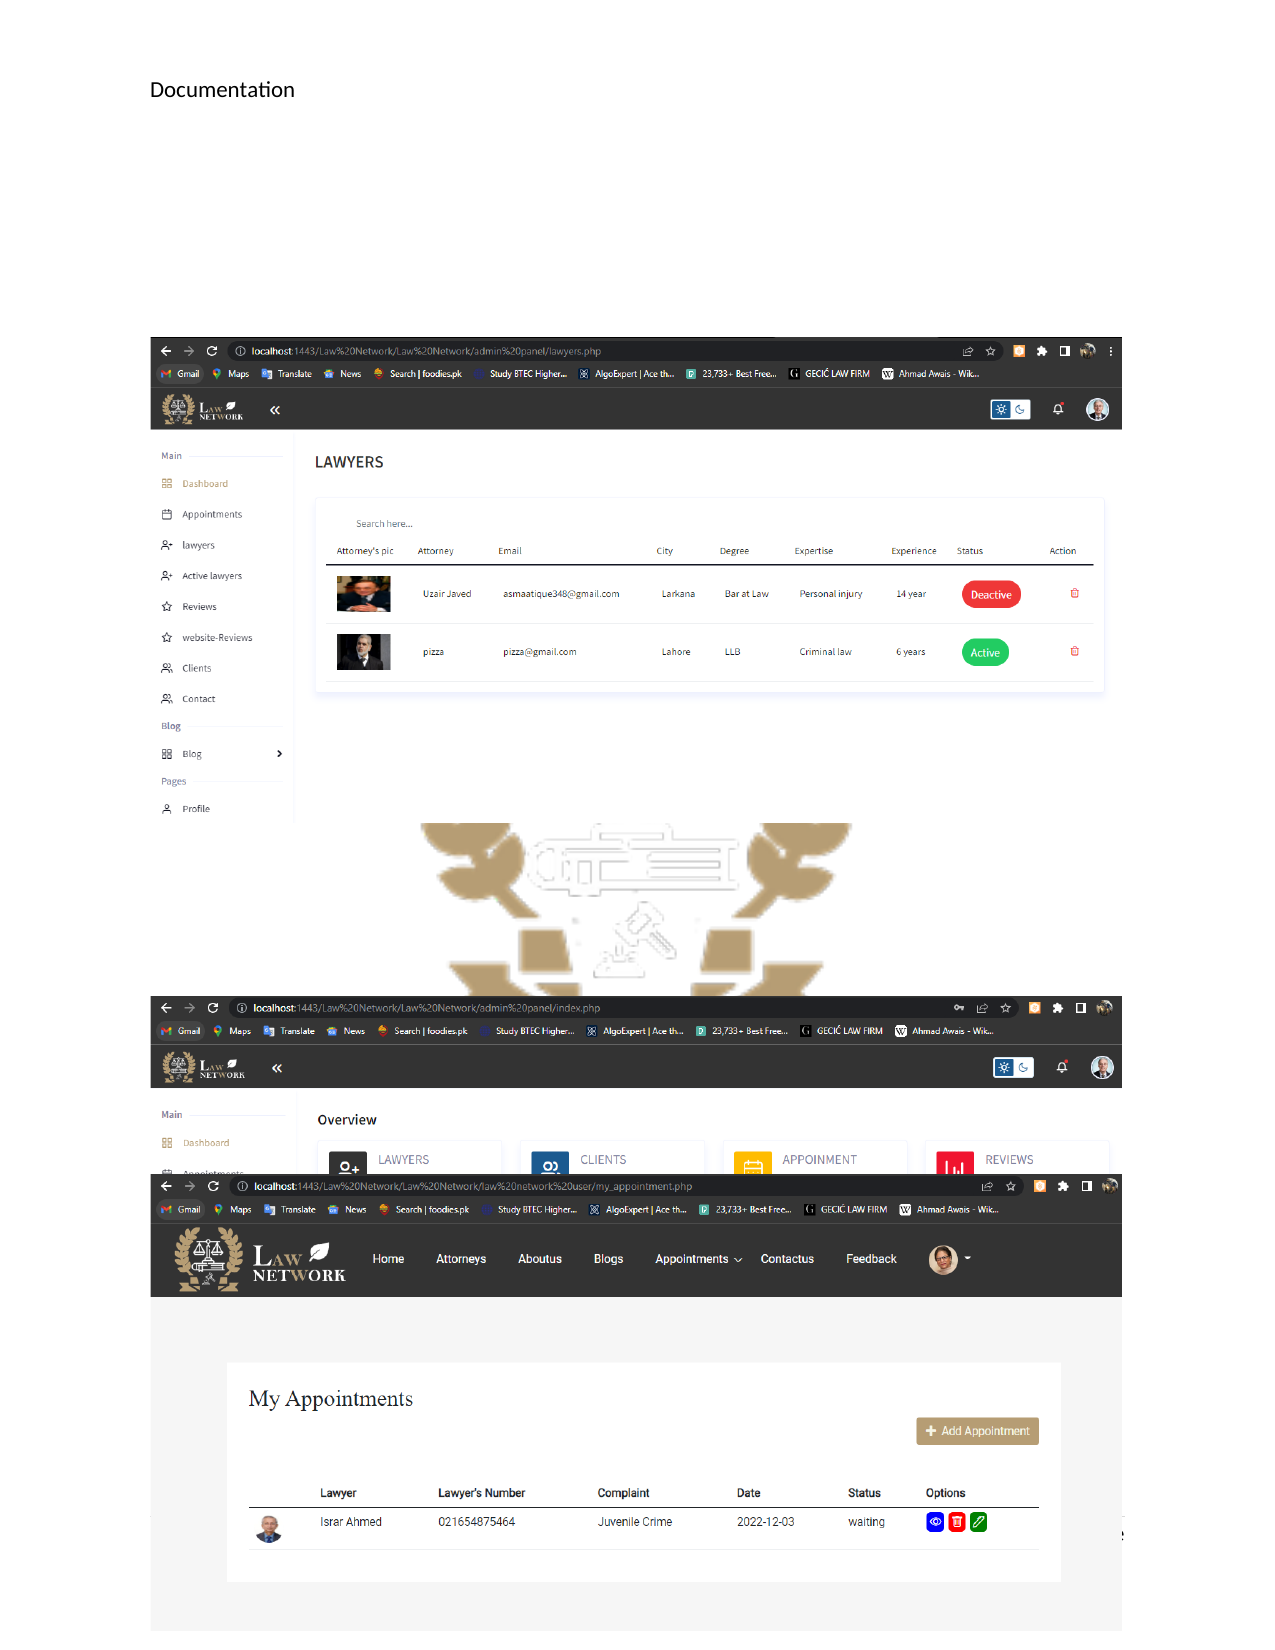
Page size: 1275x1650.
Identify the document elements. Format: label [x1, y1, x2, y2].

picture [150, 337, 1122, 1630]
